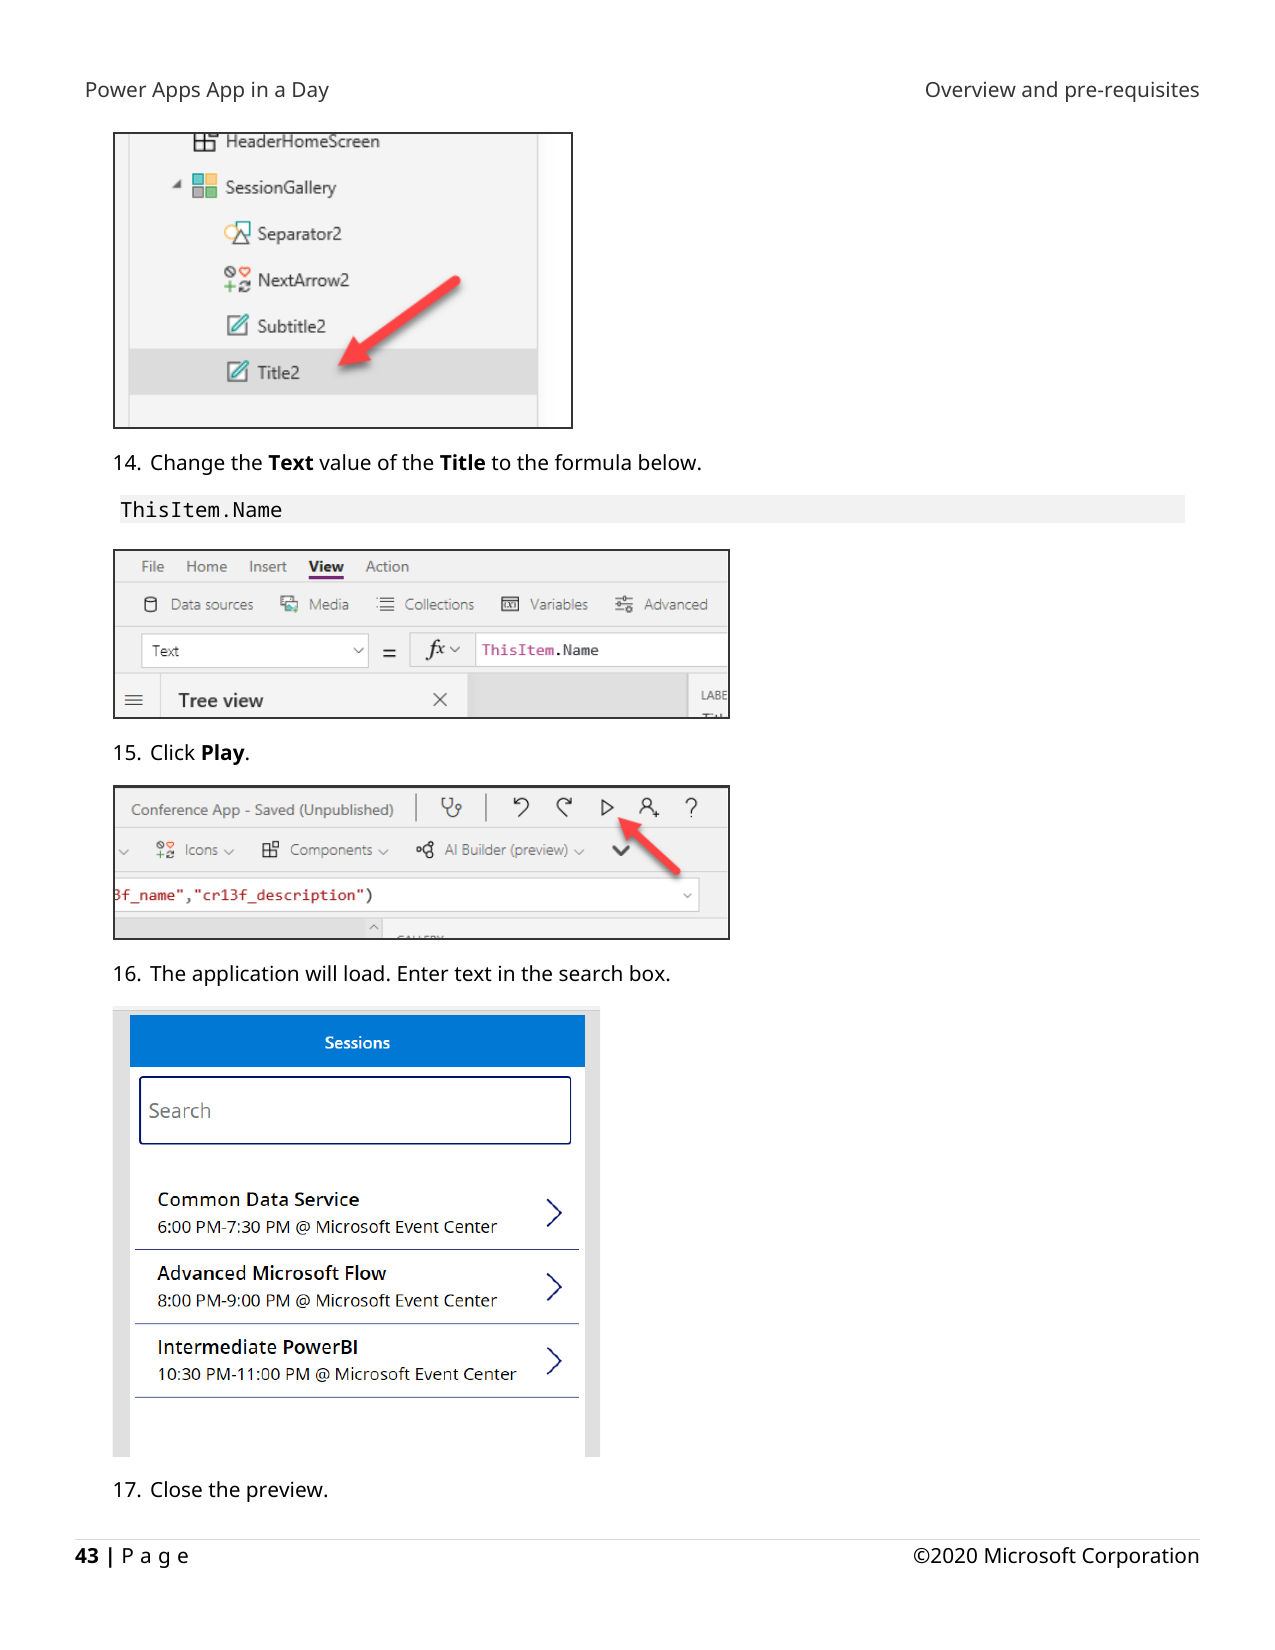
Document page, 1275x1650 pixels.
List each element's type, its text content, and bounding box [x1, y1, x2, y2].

picture [115, 134, 571, 427]
text ThisItem.Name [120, 495, 1185, 523]
list Change the Text value of the Title to the formula below. [112, 448, 1200, 476]
list Click Play. [112, 738, 1200, 767]
picture [112, 1006, 600, 1457]
picture [115, 788, 728, 938]
list Close the preview. [112, 1475, 1200, 1504]
list The application will load. Enter text in the search box. [112, 959, 1200, 987]
picture [115, 551, 728, 717]
